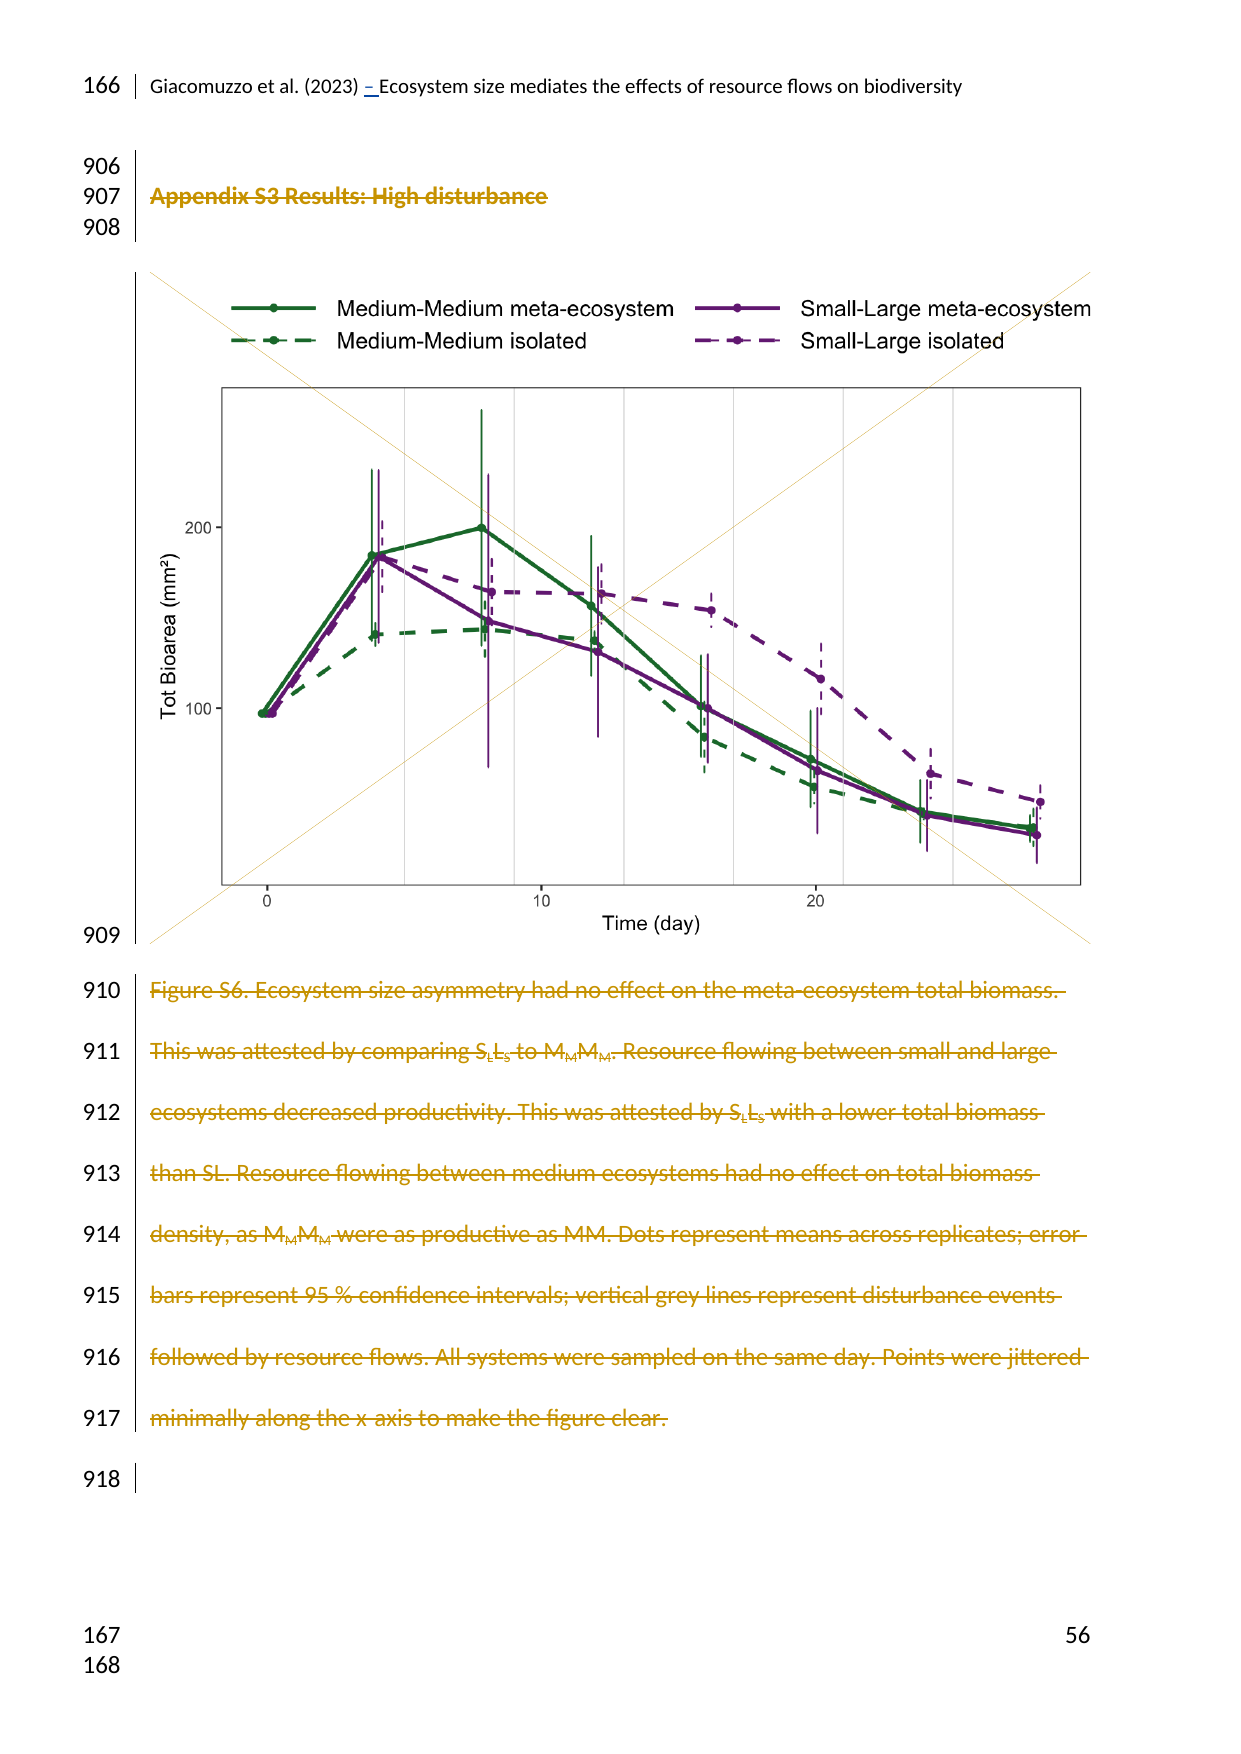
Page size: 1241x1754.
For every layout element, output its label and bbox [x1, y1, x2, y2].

picture [152, 609, 1089, 944]
picture [150, 273, 618, 942]
picture [622, 273, 1091, 943]
picture [152, 272, 1088, 607]
